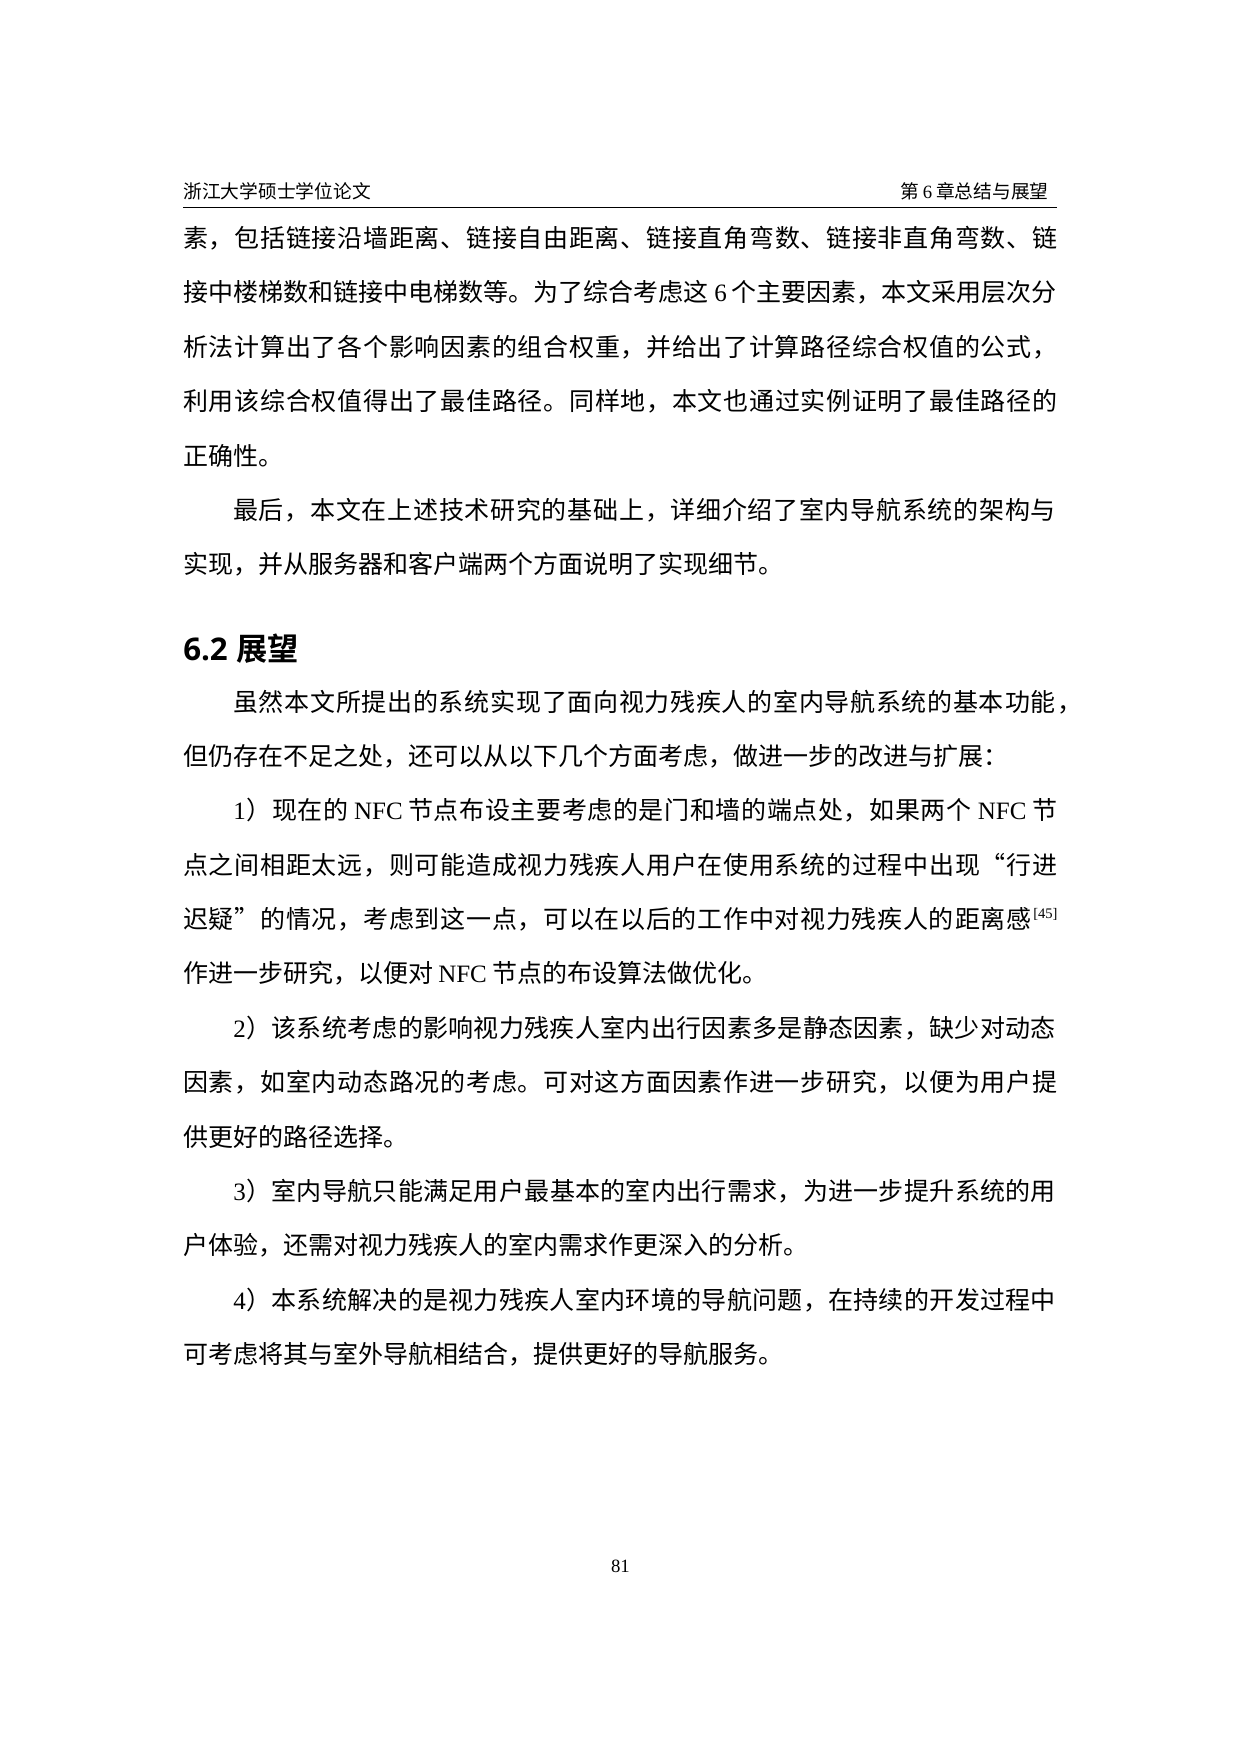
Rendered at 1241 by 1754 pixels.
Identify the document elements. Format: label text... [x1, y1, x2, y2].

subtitle 展望 [183, 624, 1057, 669]
text 3）室内导航只能满足用户最基本的室内出行需求，为进一步提升系统的用户体验，还需对视力残疾人的室内需求作更深入的分析。 [183, 1171, 1057, 1262]
text 1）现在的NFC节点布设主要考虑的是门和墙的端点处，如果两个NFC节点之间相距太远，则可能造成视力残疾人用户在使用系统的过程中出现“行进迟疑”的情况，考虑到这一点，可以在以后的工作中对视力残疾人的距离感[45]作进一步研究，以便对NFC节点的布设算法做优化。 [183, 791, 1057, 990]
text 2）该系统考虑的影响视力残疾人室内出行因素多是静态因素，缺少对动态因素，如室内动态路况的考虑。可对这方面因素作进一步研究，以便为用户提供更好的路径选择。 [183, 1008, 1057, 1153]
text 虽然本文所提出的系统实现了面向视力残疾人的室内导航系统的基本功能，但仍存在不足之处，还可以从以下几个方面考虑，做进一步的改进与扩展： [183, 682, 1057, 773]
text 4）本系统解决的是视力残疾人室内环境的导航问题，在持续的开发过程中可考虑将其与室外导航相结合，提供更好的导航服务。 [183, 1280, 1057, 1371]
text 最后，本文在上述技术研究的基础上，详细介绍了室内导航系统的架构与实现，并从服务器和客户端两个方面说明了实现细节。 [183, 490, 1057, 581]
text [183, 218, 1057, 472]
